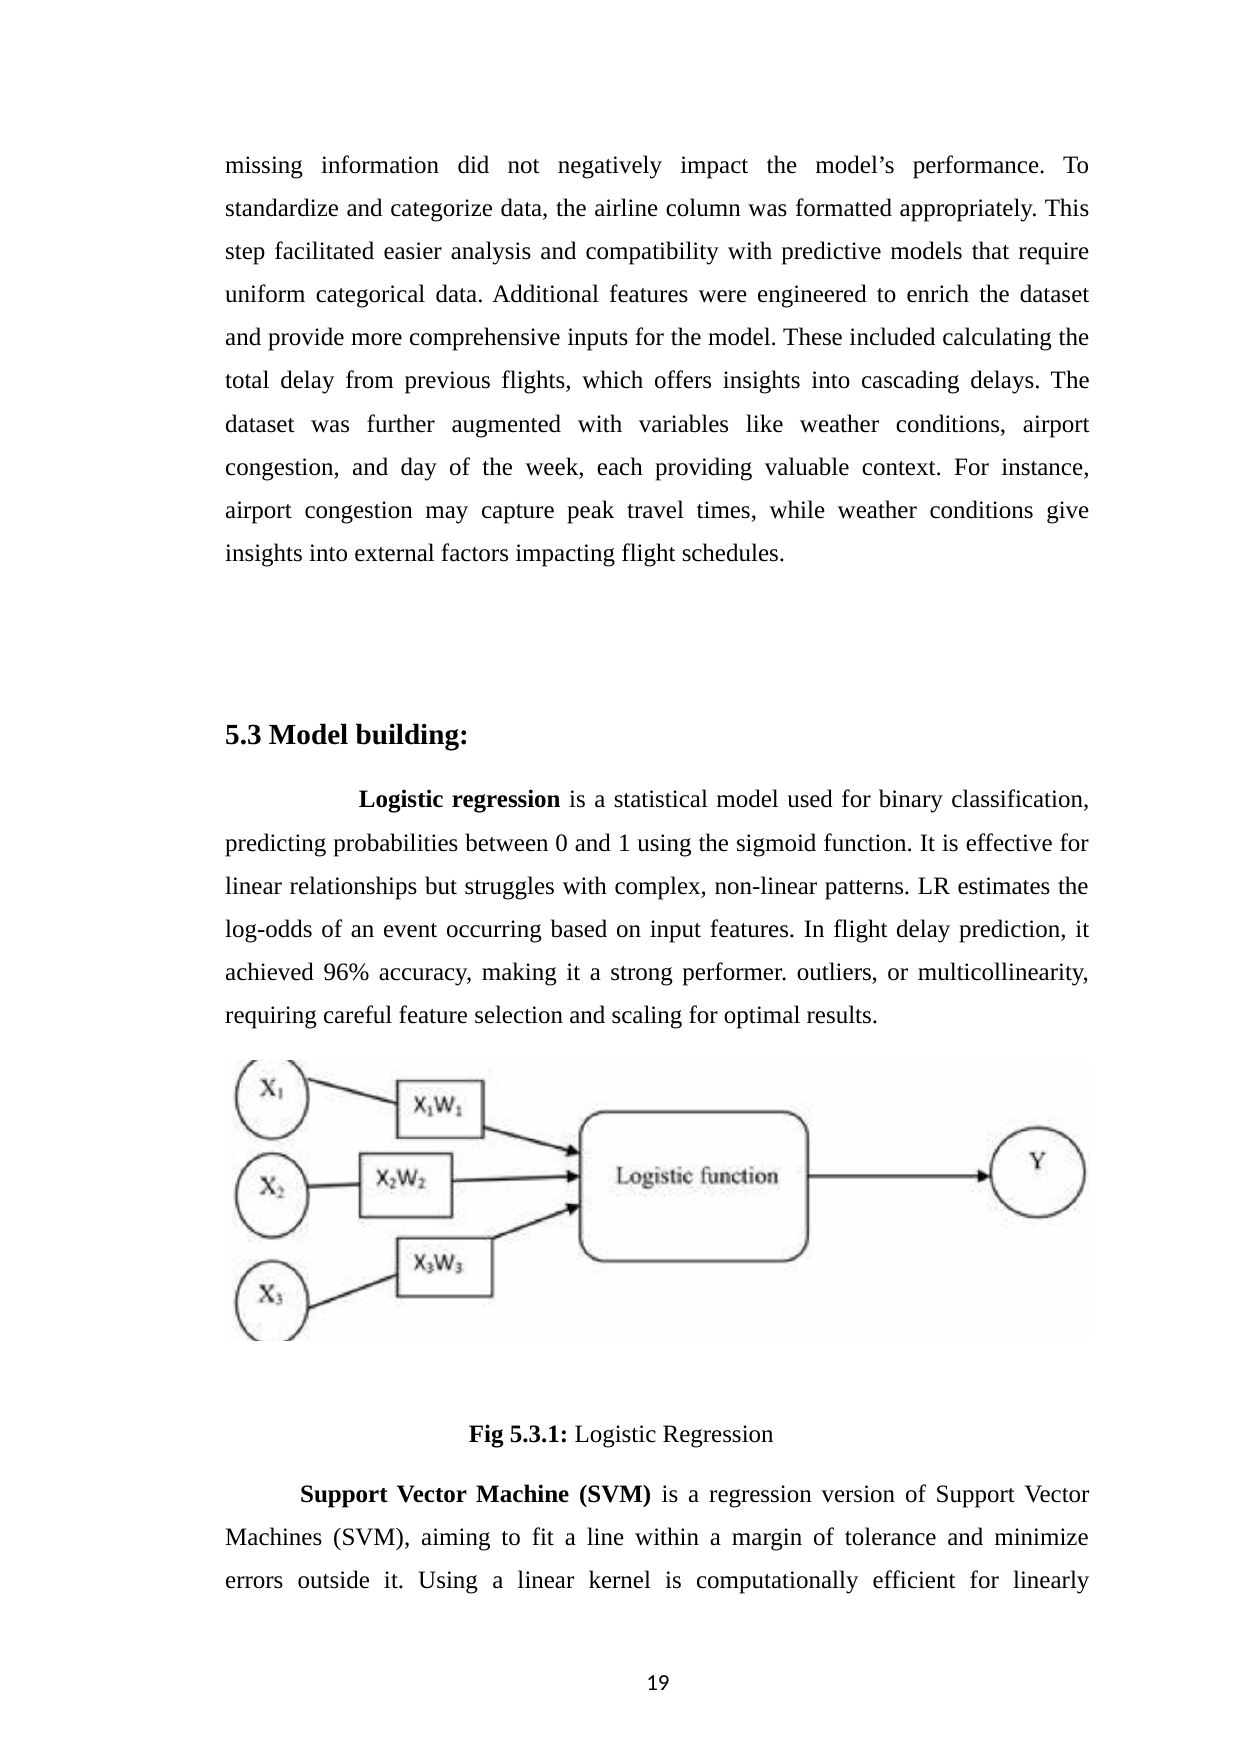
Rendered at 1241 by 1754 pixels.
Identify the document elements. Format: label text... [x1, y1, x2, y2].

text Logistic regression is a statistical model used for binary classification, predicting probabilities between 0 and 1 using the sigmoid function. It is effective for linear relationships but struggles with complex, non-linear patterns. LR estimates the log-odds of an event occurring based on input features. In flight delay prediction, it achieved 96% accuracy, making it a strong performer. outliers, or multicollinearity, requiring careful feature selection and scaling for optimal results. [225, 784, 1090, 1029]
picture [225, 1060, 1091, 1341]
text Fig 5.3.1: Logistic Regression [225, 1371, 1090, 1448]
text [225, 150, 1090, 567]
text 5.3 Model building: [225, 717, 1090, 751]
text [225, 1479, 1090, 1594]
